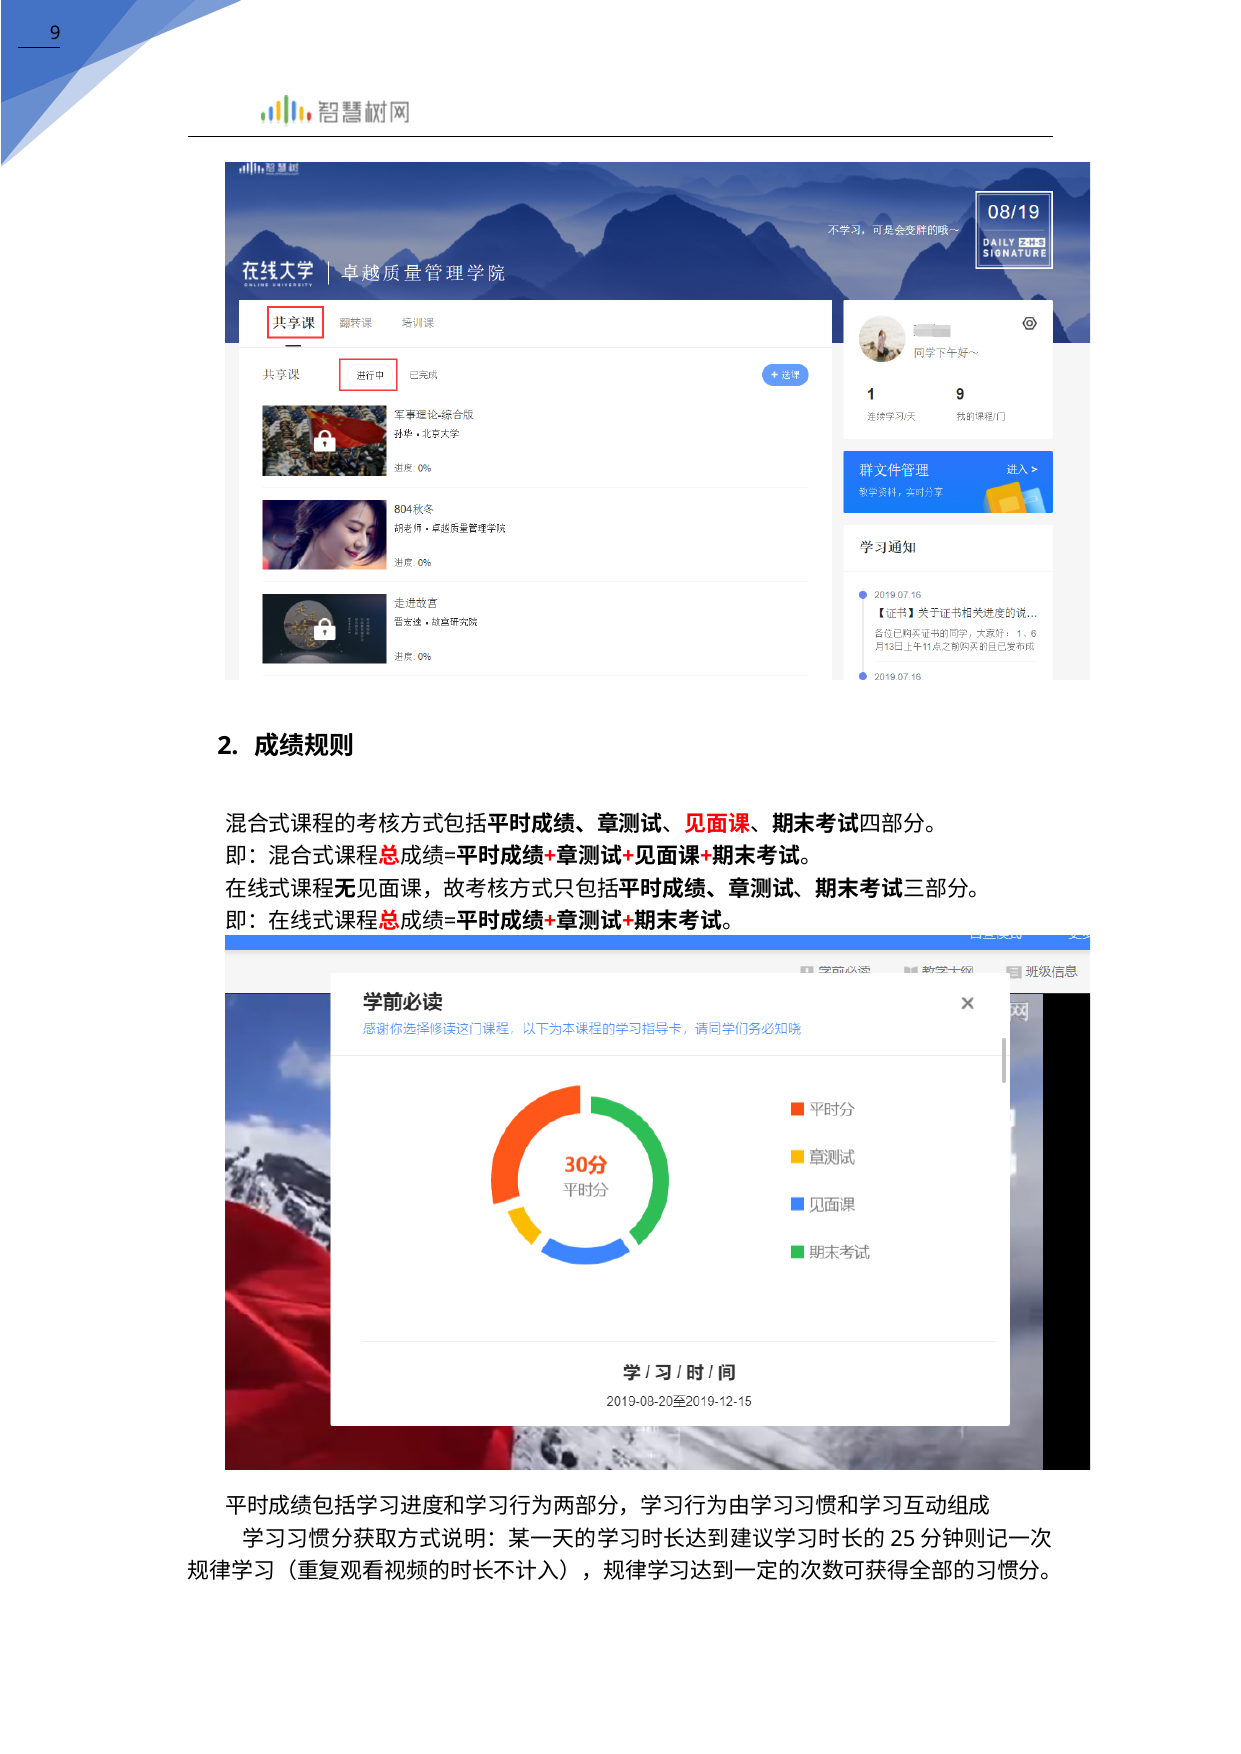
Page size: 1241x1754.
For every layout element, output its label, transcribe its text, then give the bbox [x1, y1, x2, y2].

list 混合式课程的考核方式包括平时成绩、章测试、见面课、期末考试四部分。 [225, 805, 1053, 838]
picture [250, 88, 417, 134]
list 平时成绩包括学习进度和学习行为两部分，学习行为由学习习惯和学习互动组成 [225, 1488, 1053, 1520]
list 即：混合式课程总成绩=平时成绩+章测试+见面课+期末考试。 [225, 838, 1053, 870]
picture [1, 0, 1091, 680]
list 即：在线式课程总成绩=平时成绩+章测试+期末考试。 [225, 903, 1053, 935]
list 在线式课程无见面课，故考核方式只包括平时成绩、章测试、期末考试三部分。 [225, 870, 1053, 903]
subtitle 成绩规则 [217, 711, 1053, 776]
text 学习习惯分获取方式说明：某一天的学习时长达到建议学习时长的25分钟则记一次规律学习（重复观看视频的时长不计入），规律学习达到一定的次数可获得全部的习惯分。 [187, 1520, 1053, 1585]
picture [225, 935, 1091, 1470]
